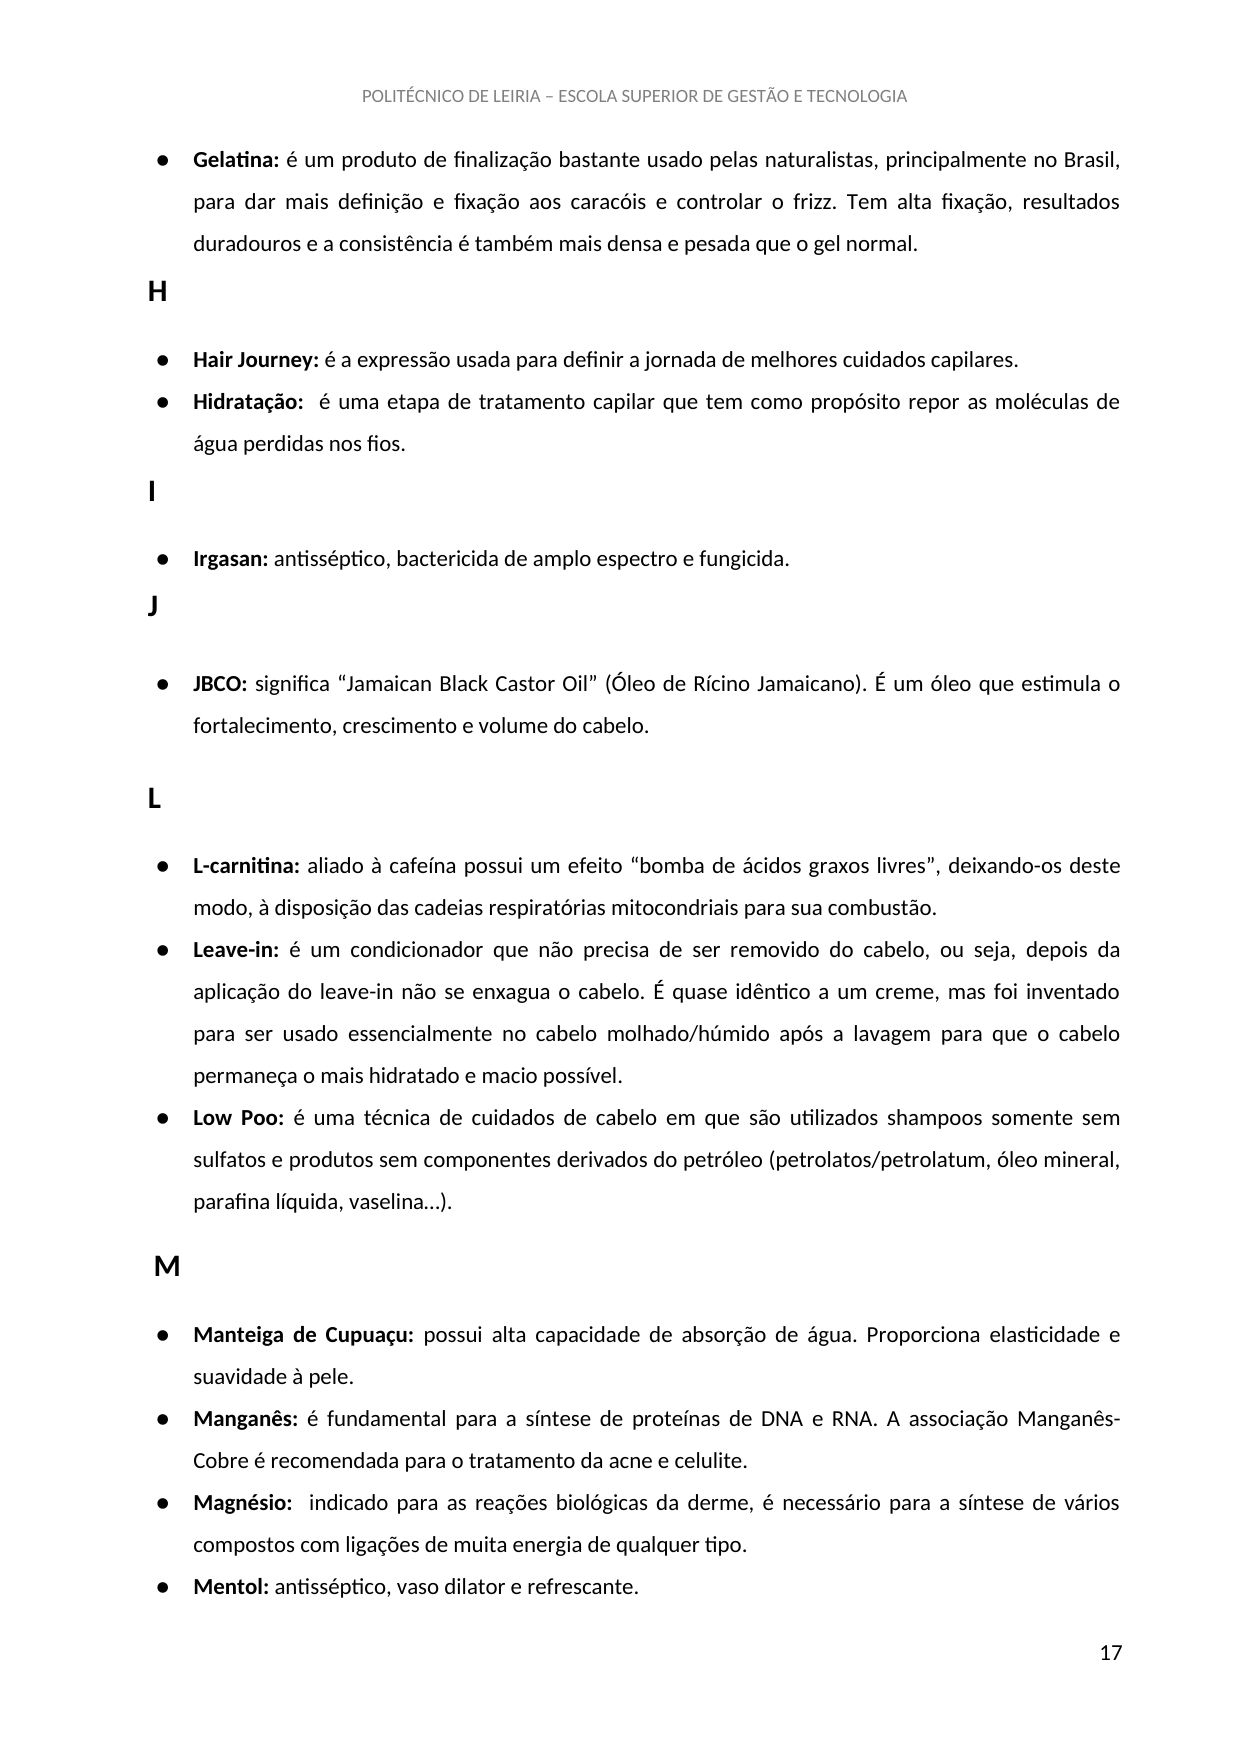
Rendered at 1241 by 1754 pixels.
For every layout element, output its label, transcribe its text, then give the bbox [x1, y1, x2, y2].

list Hair Journey: é a expressão usada para definir a jornada de melhores cuidados capilares. [156, 345, 1122, 373]
text L [118, 778, 1122, 816]
text H [118, 271, 1122, 309]
list Gelatina: é um produto de finalização bastante usado pelas naturalistas, principalmente no Brasil, para dar mais definição e fixação aos caracóis e controlar o frizz. Tem alta fixação, resultados duradouros e a consistência é também mais densa e pesada que o gel normal. [156, 145, 1122, 257]
text M [118, 1246, 1122, 1284]
list Low Poo: é uma técnica de cuidados de cabelo em que são utilizados shampoos somente sem sulfatos e produtos sem componentes derivados do petróleo (petrolatos/petrolatum, óleo mineral, parafina líquida, vaselina…). [156, 1103, 1122, 1215]
list Leave-in: é um condicionador que não precisa de ser removido do cabelo, ou seja, depois da aplicação do leave-in não se enxagua o cabelo. É quase idêntico a um creme, mas foi inventado para ser usado essencialmente no cabelo molhado/húmido após a lavagem para que o cabelo permaneça o mais hidratado e macio possível. [156, 936, 1122, 1089]
text J [118, 587, 1122, 625]
list Mentol: antisséptico, vaso dilator e refrescante. [156, 1572, 1122, 1600]
list JBCO: significa “Jamaican Black Castor Oil” (Óleo de Rícino Jamaicano). É um óleo que estimula o fortalecimento, crescimento e volume do cabelo. [156, 669, 1122, 739]
list Manteiga de Cupuaçu: possui alta capacidade de absorção de água. Proporciona elasticidade e suavidade à pele. [156, 1320, 1122, 1390]
list Manganês: é fundamental para a síntese de proteínas de DNA e RNA. A associação Manganês-Cobre é recomendada para o tratamento da acne e celulite. [156, 1404, 1122, 1474]
list Magnésio: indicado para as reações biológicas da derme, é necessário para a síntese de vários compostos com ligações de muita energia de qualquer tipo. [156, 1488, 1122, 1558]
list Irgasan: antisséptico, bactericida de amplo espectro e fungicida. [156, 544, 1122, 573]
list Hidratação: é uma etapa de tratamento capilar que tem como propósito repor as moléculas de água perdidas nos fios. [156, 387, 1122, 457]
text I [118, 471, 1122, 509]
list L-carnitina: aliado à cafeína possui um efeito “bomba de ácidos graxos livres”, deixando-os deste modo, à disposição das cadeias respiratórias mitocondriais para sua combustão. [156, 852, 1122, 922]
